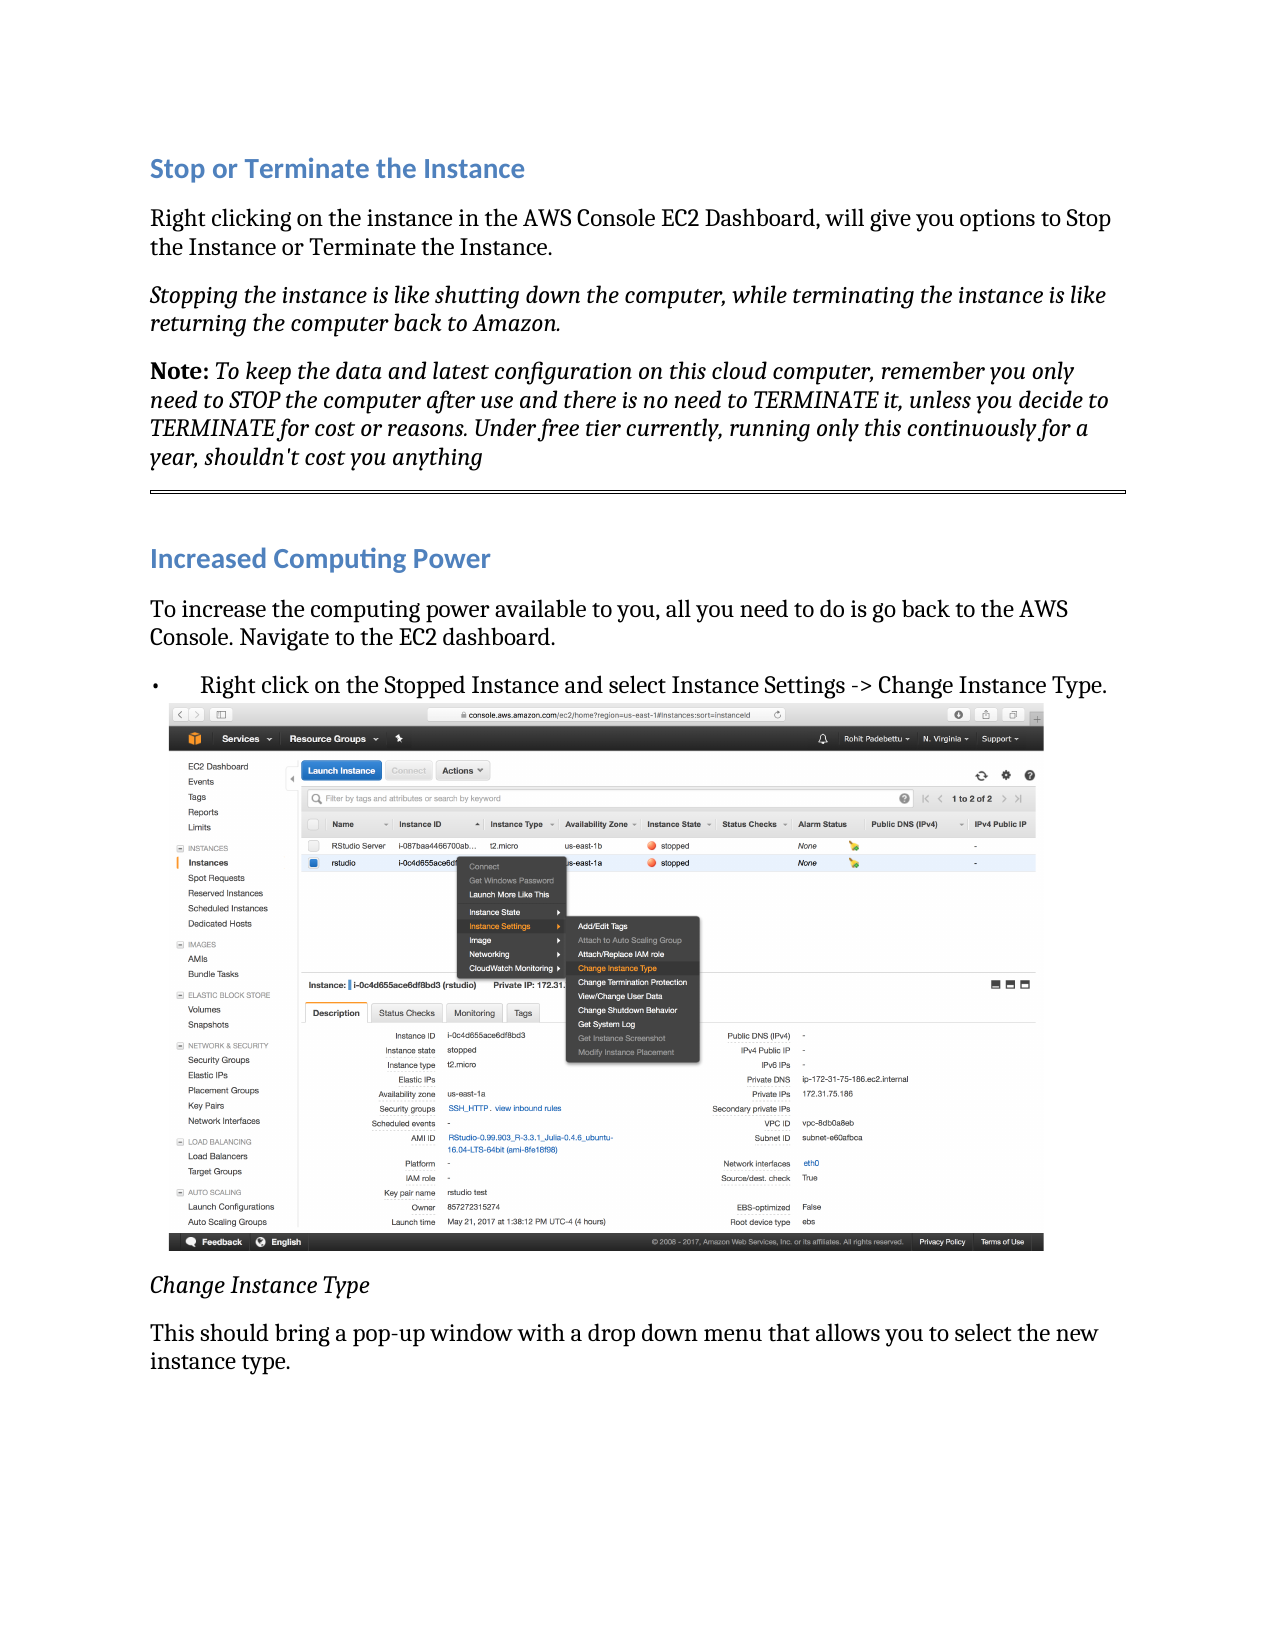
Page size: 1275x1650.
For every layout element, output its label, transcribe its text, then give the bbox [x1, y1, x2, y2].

text Change Instance Type [150, 1271, 1125, 1300]
list Right click on the Stopped Instance and select Instance Settings -> Change Instance Type. [150, 671, 1125, 699]
subtitle Increased Computing Power [150, 540, 1125, 576]
text Stopping the instance is like shutting down the computer, while terminating the instance is like returning the computer back to Amazon. [150, 281, 1125, 338]
subtitle Stop or Terminate the Instance [150, 150, 1125, 186]
text This should bring a pop-up window with a drop down menu that allows you to select the new instance type. [150, 1318, 1125, 1376]
text To increase the computing power available to you, all you need to do is go back to the AWS Console. Navigate to the EC2 dashboard. [150, 594, 1125, 652]
text Note: To keep the data and latest configuration on this cloud computer, remember you only need to STOP the computer after use and there is no need to TERMINATE it, unless you decide to TERMINATE for cost or reasons. Under free tier currently, running only this continuously for a year, shouldn't cost you anything [150, 357, 1125, 472]
text Right clicking on the instance in the AWS Console EC2 Dashboard, will give you options to Stop the Instance or Terminate the Instance. [150, 204, 1125, 262]
picture [168, 703, 1044, 1251]
